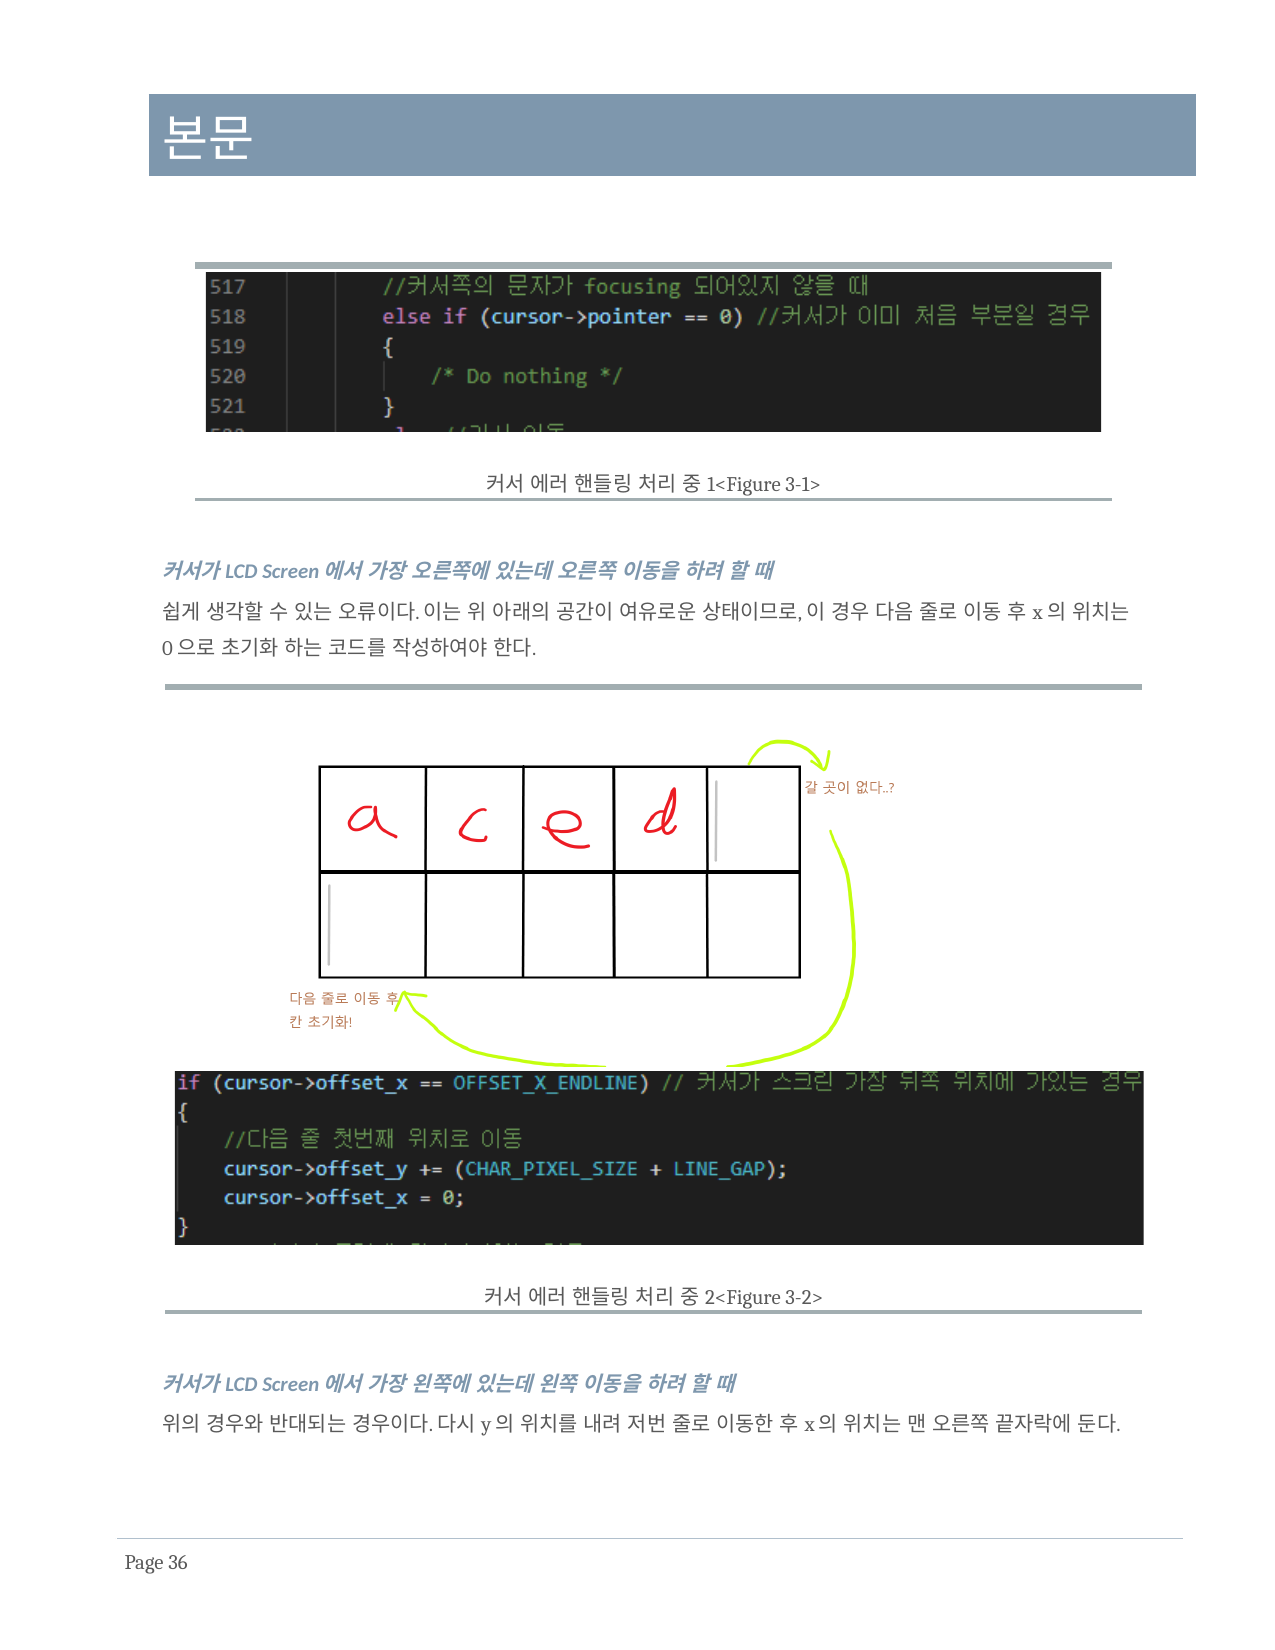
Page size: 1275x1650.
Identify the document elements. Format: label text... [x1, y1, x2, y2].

text 위의 경우와 반대되는 경우이다. 다시 y의 위치를 내려 저번 줄로 이동한 후 x의 위치는 맨 오른쪽 끝자락에 둔다. [162, 1408, 1145, 1438]
picture [205, 272, 1102, 432]
table_header [195, 269, 1112, 460]
picture [193, 722, 920, 1067]
table_cell 커서 에러 핸들링 처리 중 2<Figure 3-2> [165, 1276, 1142, 1310]
subtitle 커서가 LCD Screen에서 가장 오른쪽에 있는데 오른쪽 이동을 하려 할 때 [162, 554, 1145, 585]
table_header [165, 690, 1142, 1273]
text 쉽게 생각할 수 있는 오류이다. 이는 위 아래의 공간이 여유로운 상태이므로, 이 경우 다음 줄로 이동 후 x의 위치는 0으로 초기화 하는 코드를 작성하여야 한다. [162, 595, 1145, 661]
table_cell 커서 에러 핸들링 처리 중 1<Figure 3-1> [195, 463, 1112, 498]
subtitle 커서가 LCD Screen에서 가장 왼쪽에 있는데 왼쪽 이동을 하려 할 때 [162, 1367, 1145, 1397]
picture [174, 1071, 1144, 1245]
